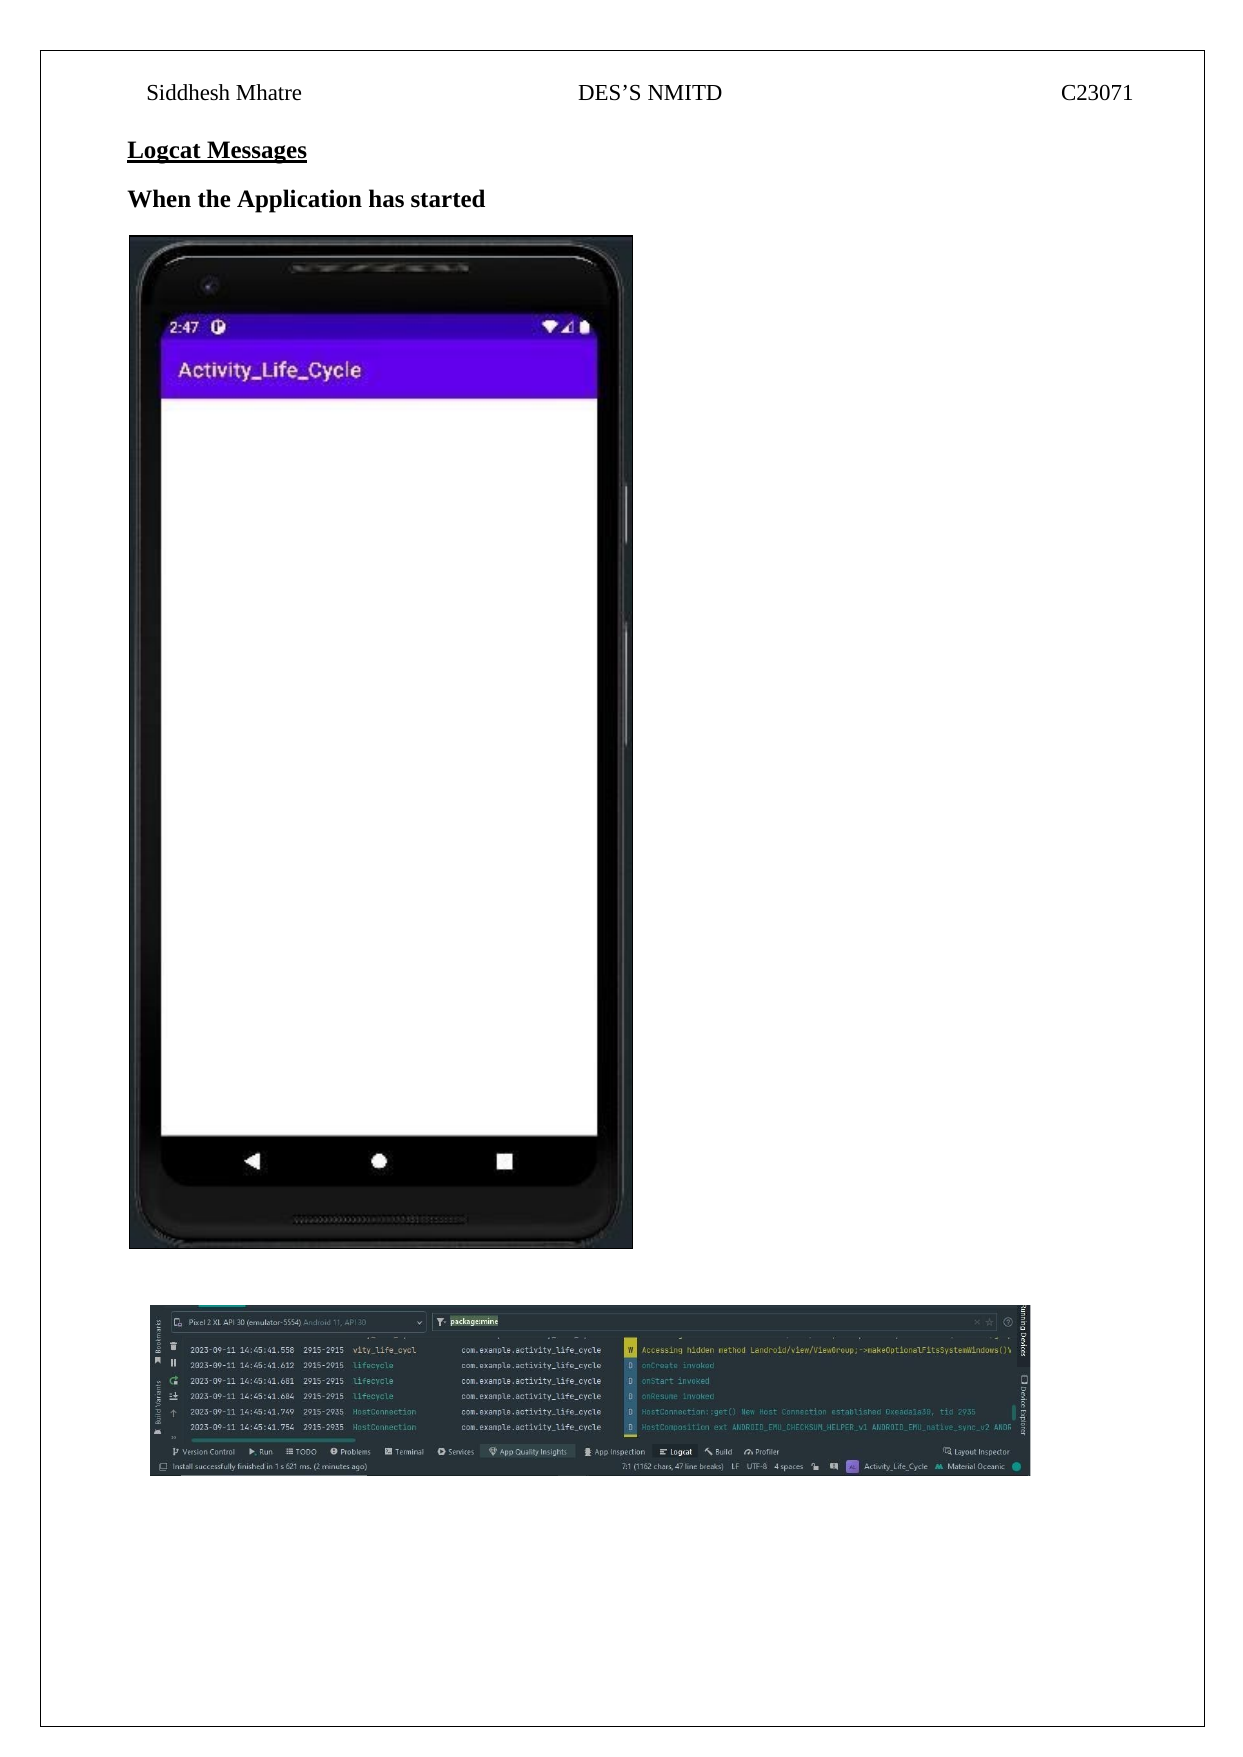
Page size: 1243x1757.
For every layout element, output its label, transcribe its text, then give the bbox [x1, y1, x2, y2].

picture [130, 237, 632, 1248]
picture [150, 1305, 1031, 1476]
text Logcat Messages [127, 135, 1204, 164]
text When the Application has started [127, 184, 1204, 213]
